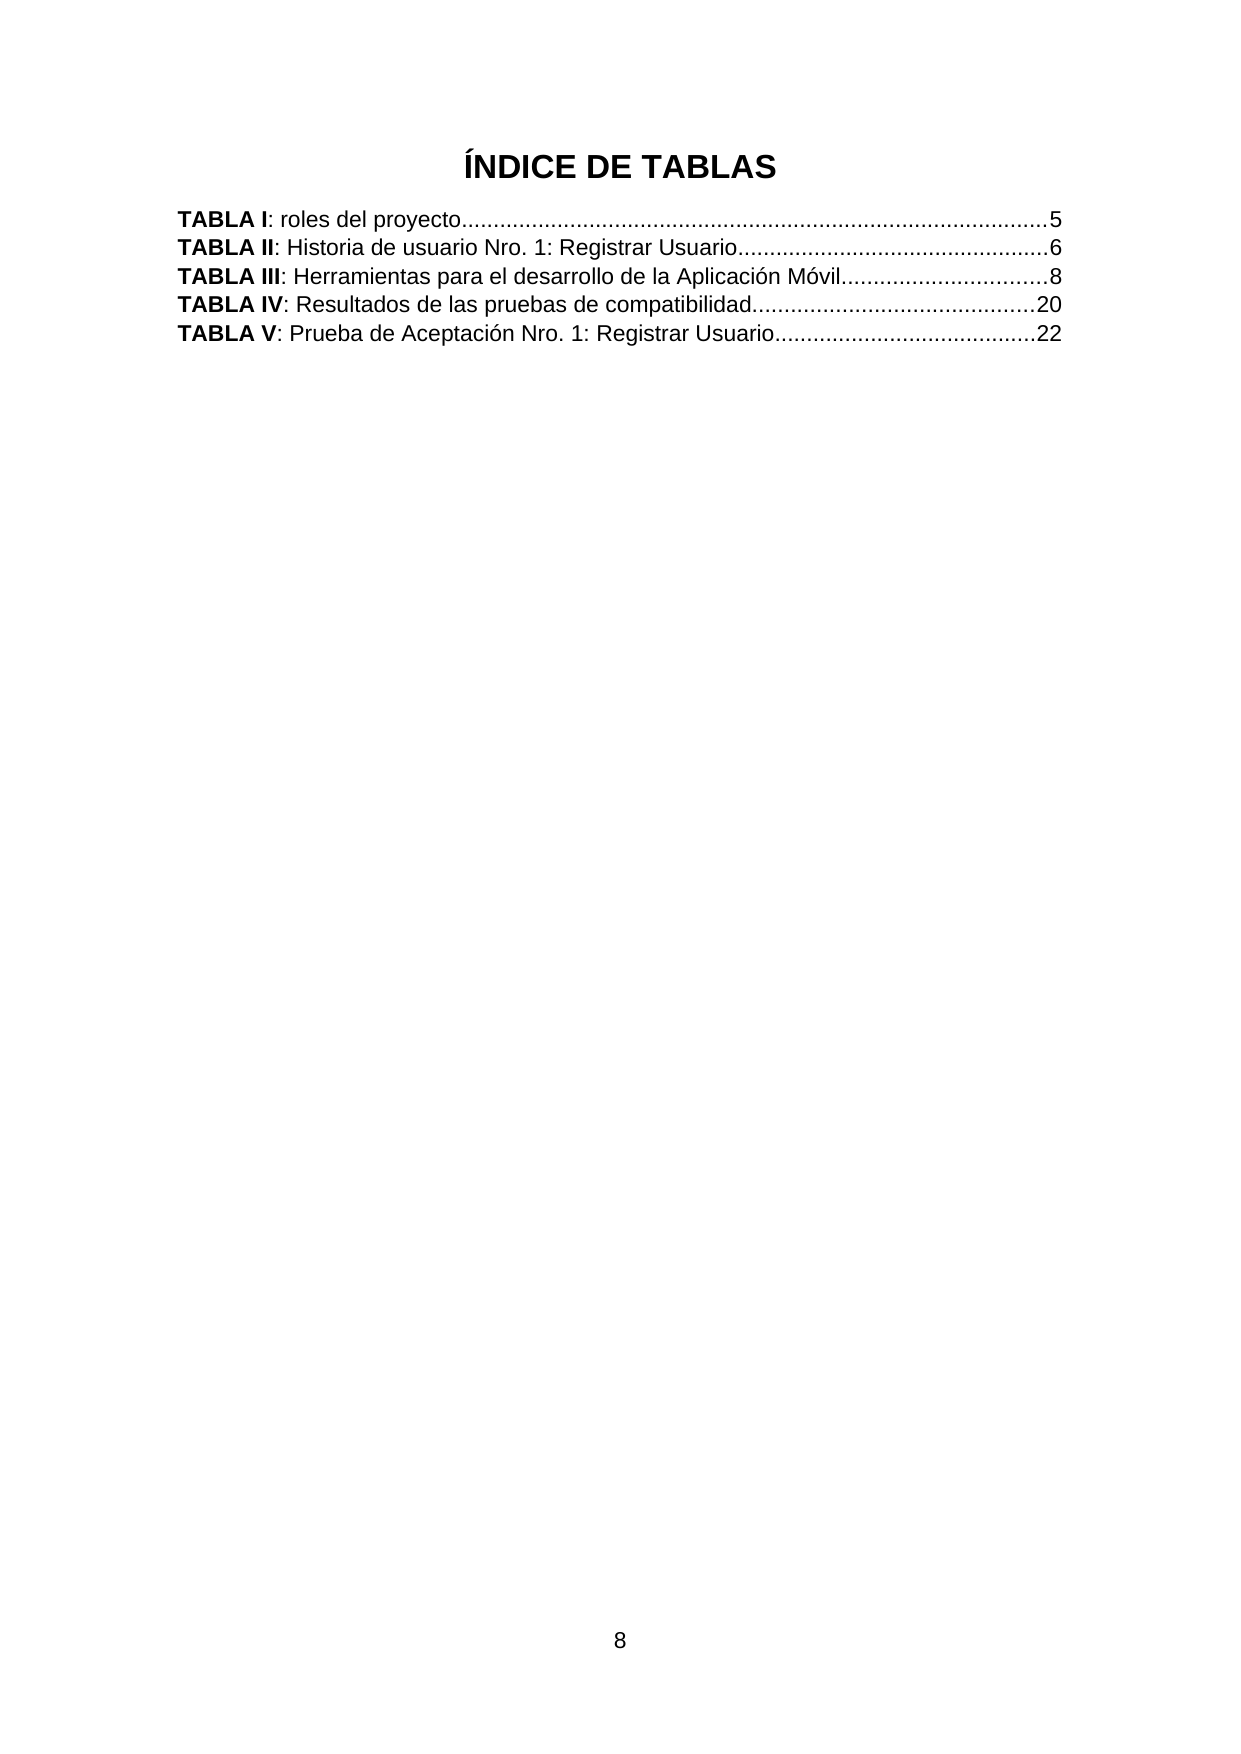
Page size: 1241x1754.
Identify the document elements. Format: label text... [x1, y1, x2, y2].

text TABLA II: Historia de usuario Nro. 1: Registrar Usuario 6 [177, 234, 1063, 261]
text TABLA I: roles del proyecto 5 [177, 206, 1063, 232]
text TABLA IV: Resultados de las pruebas de compatibilidad 20 [177, 291, 1063, 317]
text TABLA III: Herramientas para el desarrollo de la Aplicación Móvil 8 [177, 263, 1063, 289]
text TABLA V: Prueba de Aceptación Nro. 1: Registrar Usuario 22 [177, 319, 1063, 346]
text ÍNDICE DE TABLAS [177, 148, 1063, 186]
